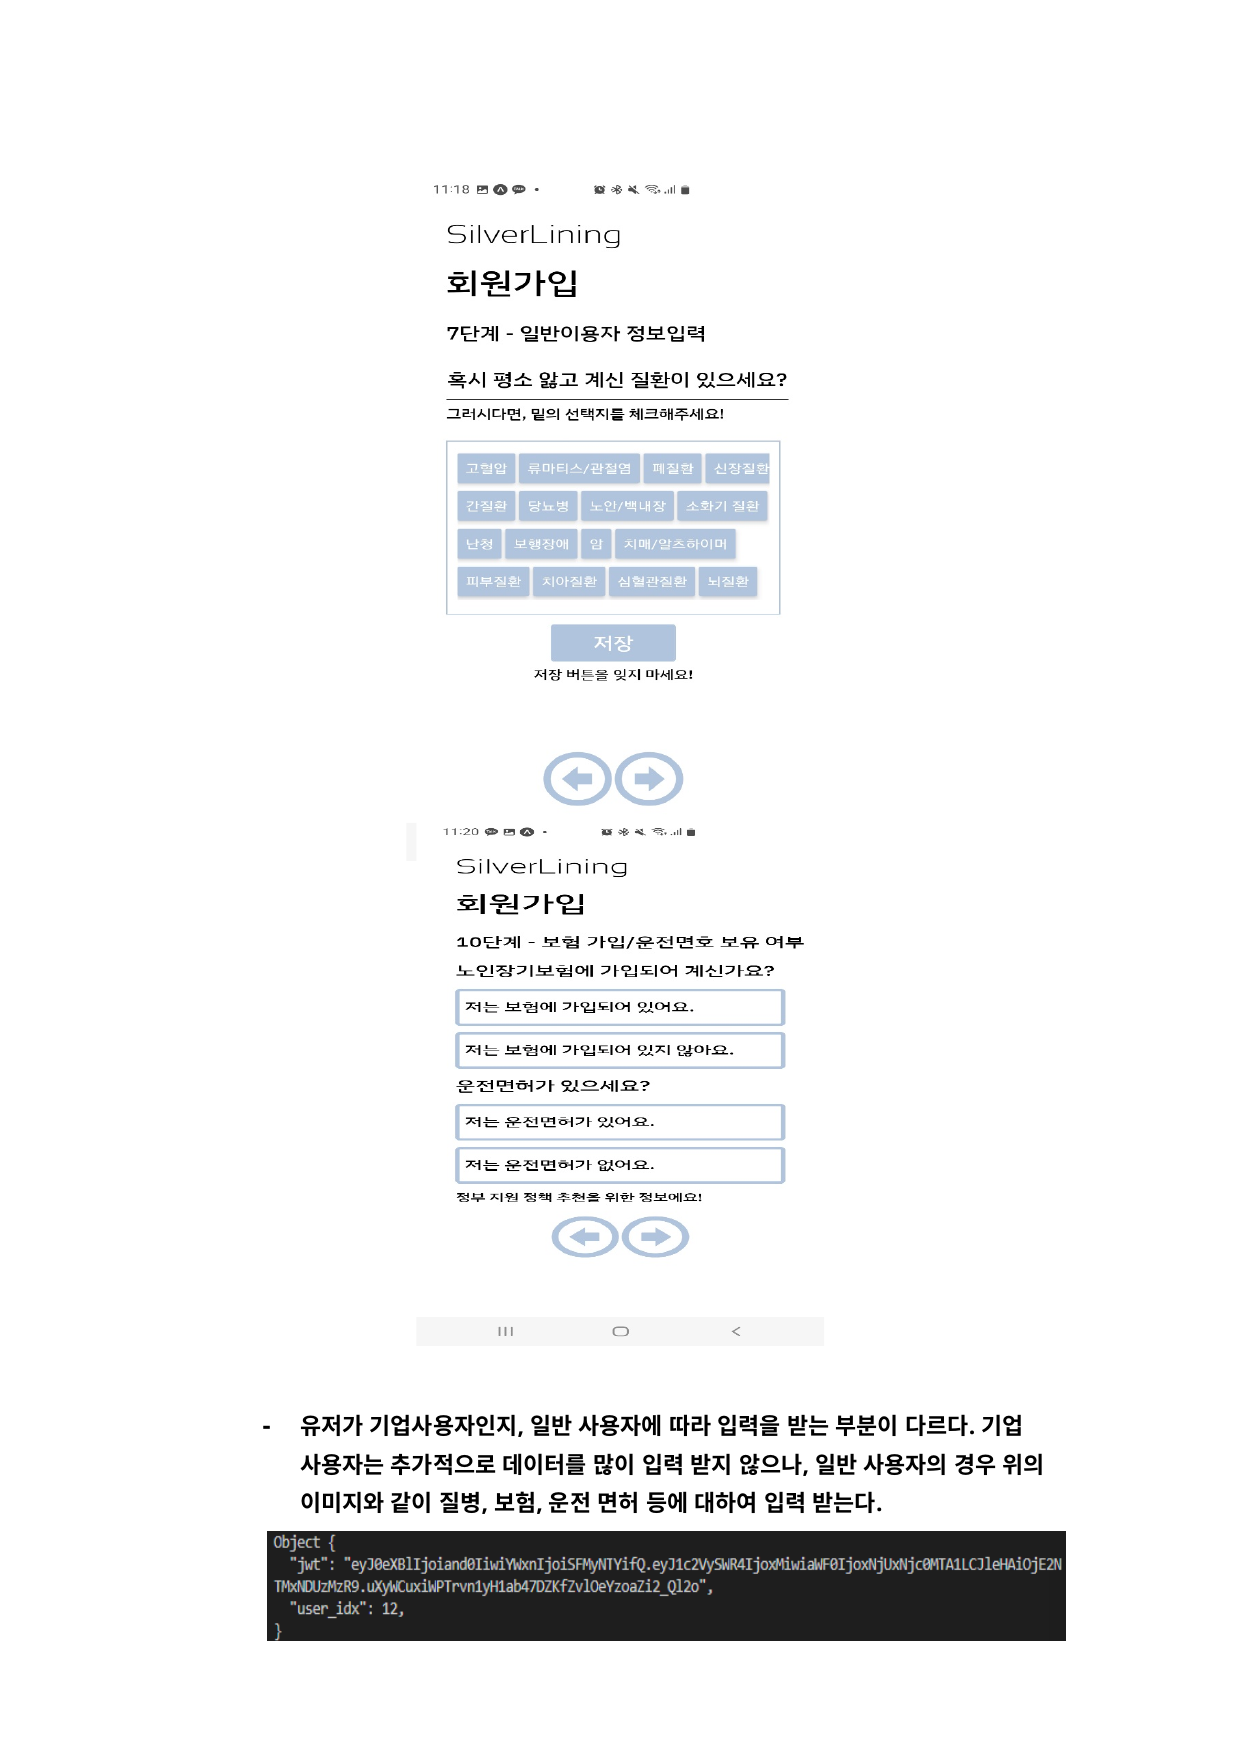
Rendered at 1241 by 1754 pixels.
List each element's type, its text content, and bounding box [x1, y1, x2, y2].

picture [266, 1531, 1067, 1641]
picture [404, 170, 825, 1342]
list 유저가 기업사용자인지, 일반 사용자에 따라 입력을 받는 부분이 다르다. 기업 사용자는 추가적으로 데이터를 많이 입력 받지 않으나, 일반 사용자의 경우 위의 이미지와 같이 질병, 보험, 운전 면허 등에 대하여 입력 받는다. [262, 1407, 1090, 1518]
